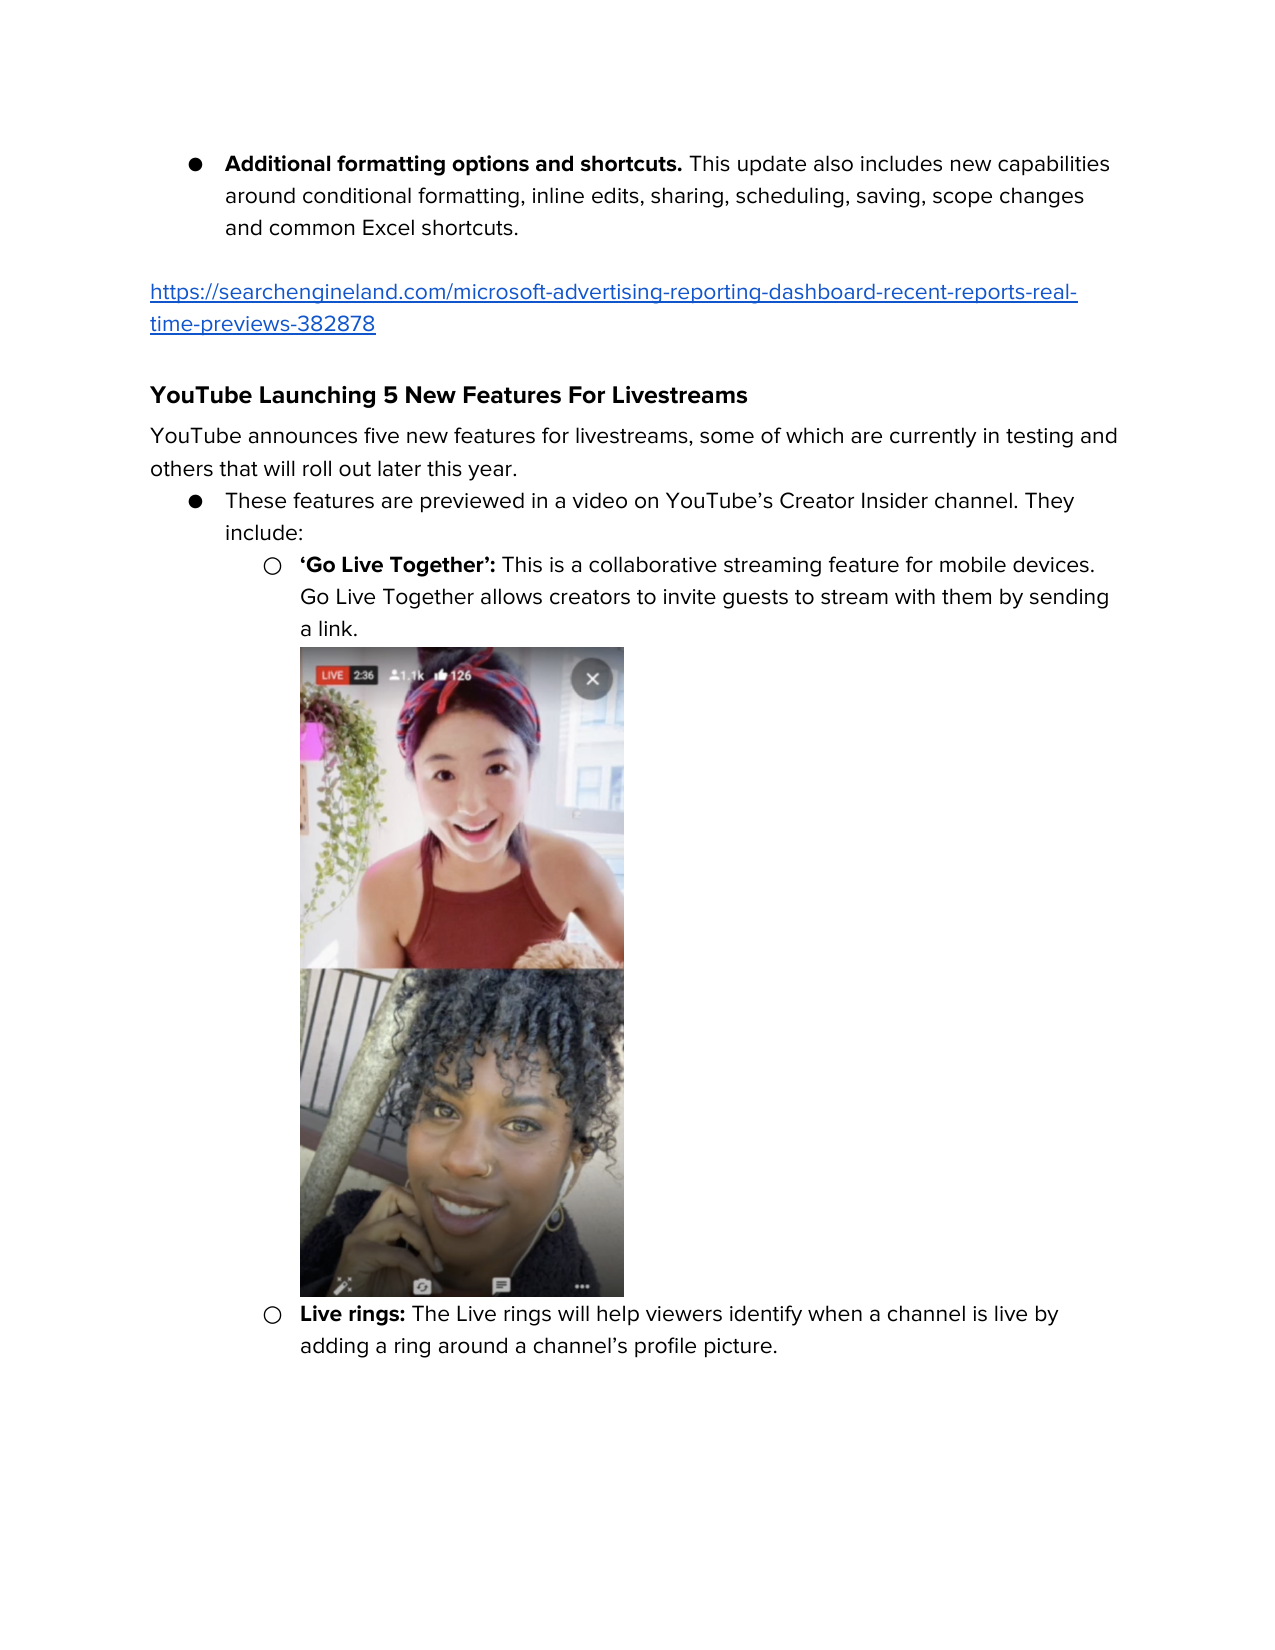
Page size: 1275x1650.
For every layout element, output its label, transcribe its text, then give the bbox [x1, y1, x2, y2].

list These features are previewed in a video on YouTube’s Creator Insider channel. They include: [187, 487, 1125, 547]
list ‘Go Live Together’: This is a collaborative streaming feature for mobile devices. Go Live Together allows creators to invite guests to stream with them by sending a link. [262, 551, 1125, 643]
list Live rings: The Live rings will help viewers identify when a channel is live by adding a ring around a channel’s profile picture. [262, 1301, 1125, 1361]
text https://searchengineland.com/microsoft-advertising-reporting-dashboard-recent-reports-real-time-previews-382878 [150, 278, 1125, 338]
text YouTube announces five new features for livestreams, some of which are currently in testing and others that will roll out later this year. [150, 423, 1125, 483]
list Additional formatting options and shortcuts. This update also includes new capabilities around conditional formatting, inline edits, sharing, scheduling, saving, scope changes and common Excel shortcuts. [187, 150, 1125, 242]
subtitle YouTube Launching 5 New Features For Livestreams [150, 380, 1125, 410]
picture [300, 647, 624, 1297]
